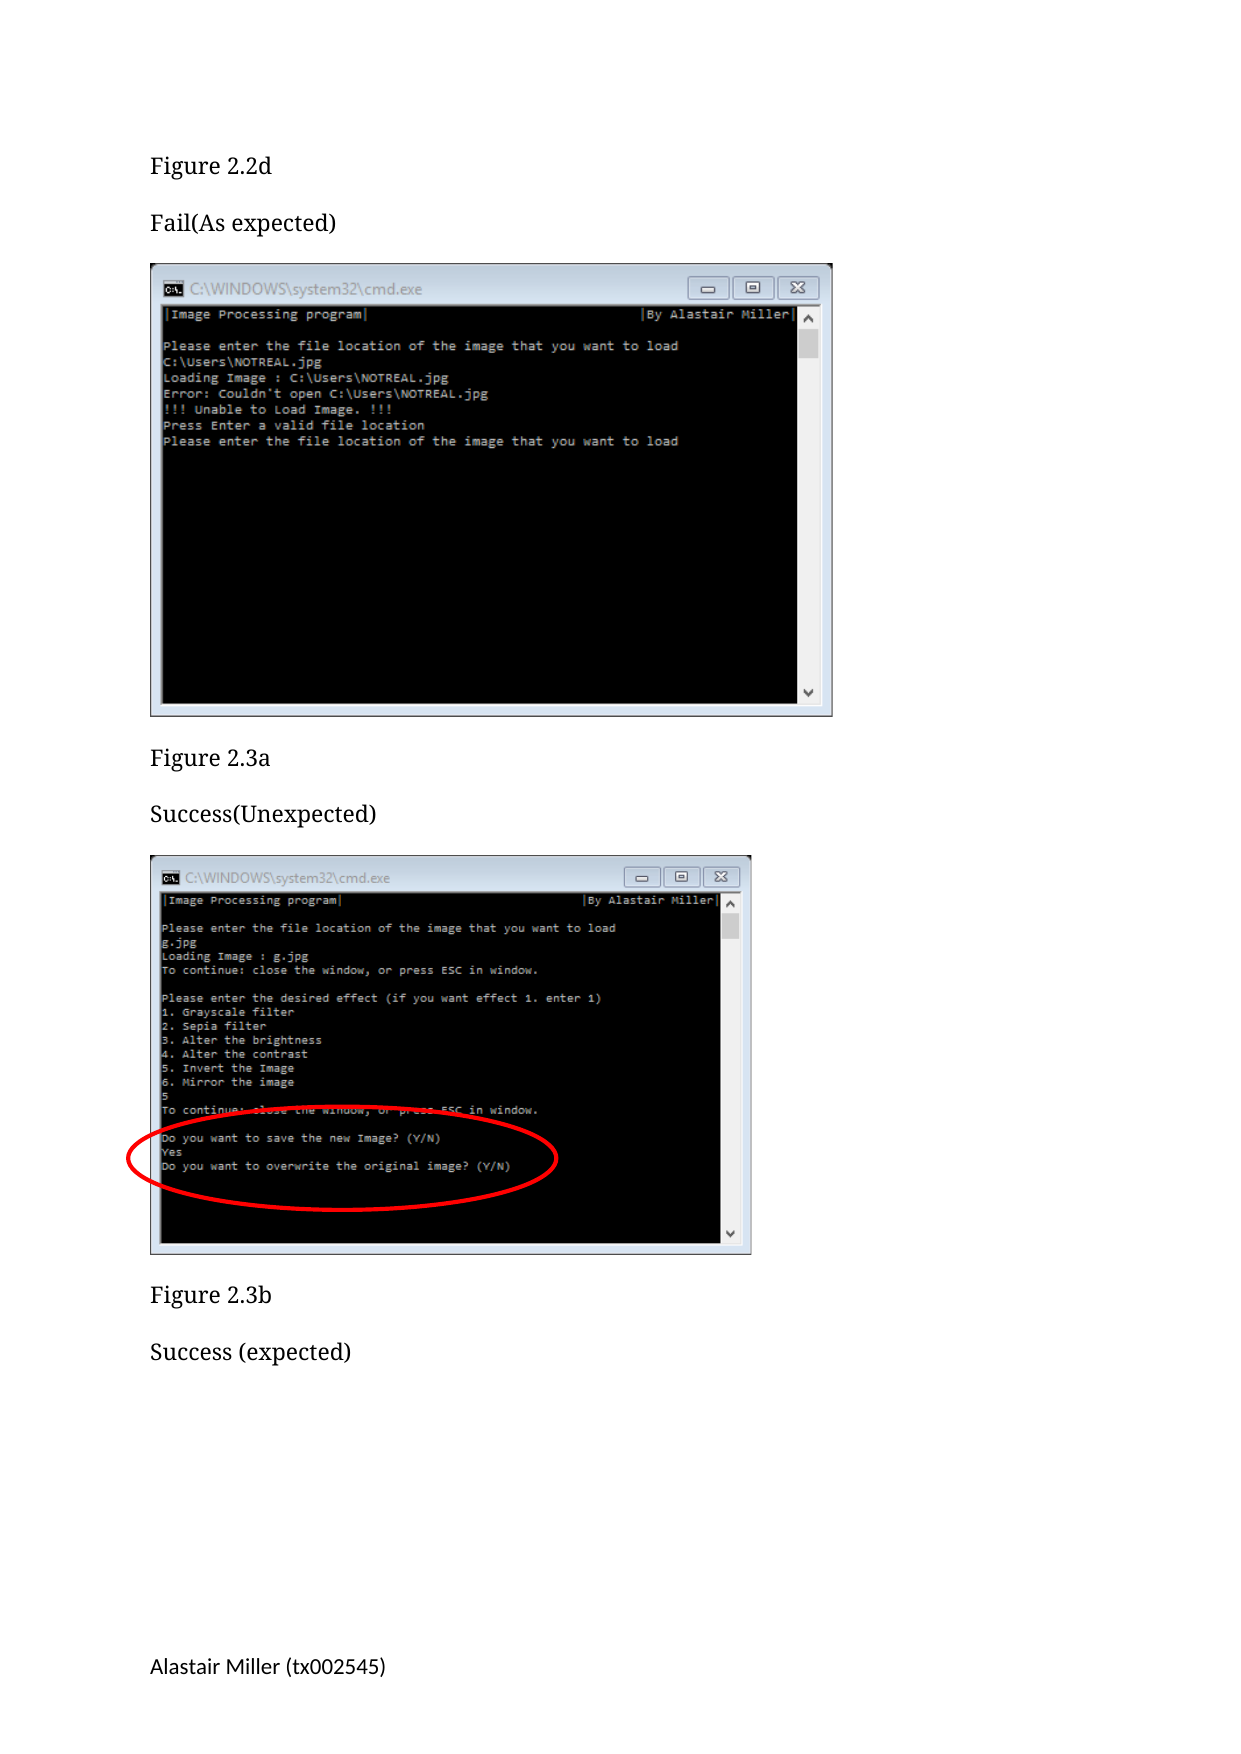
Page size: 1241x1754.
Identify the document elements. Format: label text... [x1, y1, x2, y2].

text Figure 2.2d [150, 150, 1090, 181]
text Success(Unexpected) [150, 798, 1090, 829]
text Figure 2.3a [150, 742, 1090, 773]
text Success (expected) [150, 1336, 1090, 1367]
text Figure 2.3b [150, 1279, 1090, 1310]
text Fail(As expected) [150, 207, 1090, 238]
